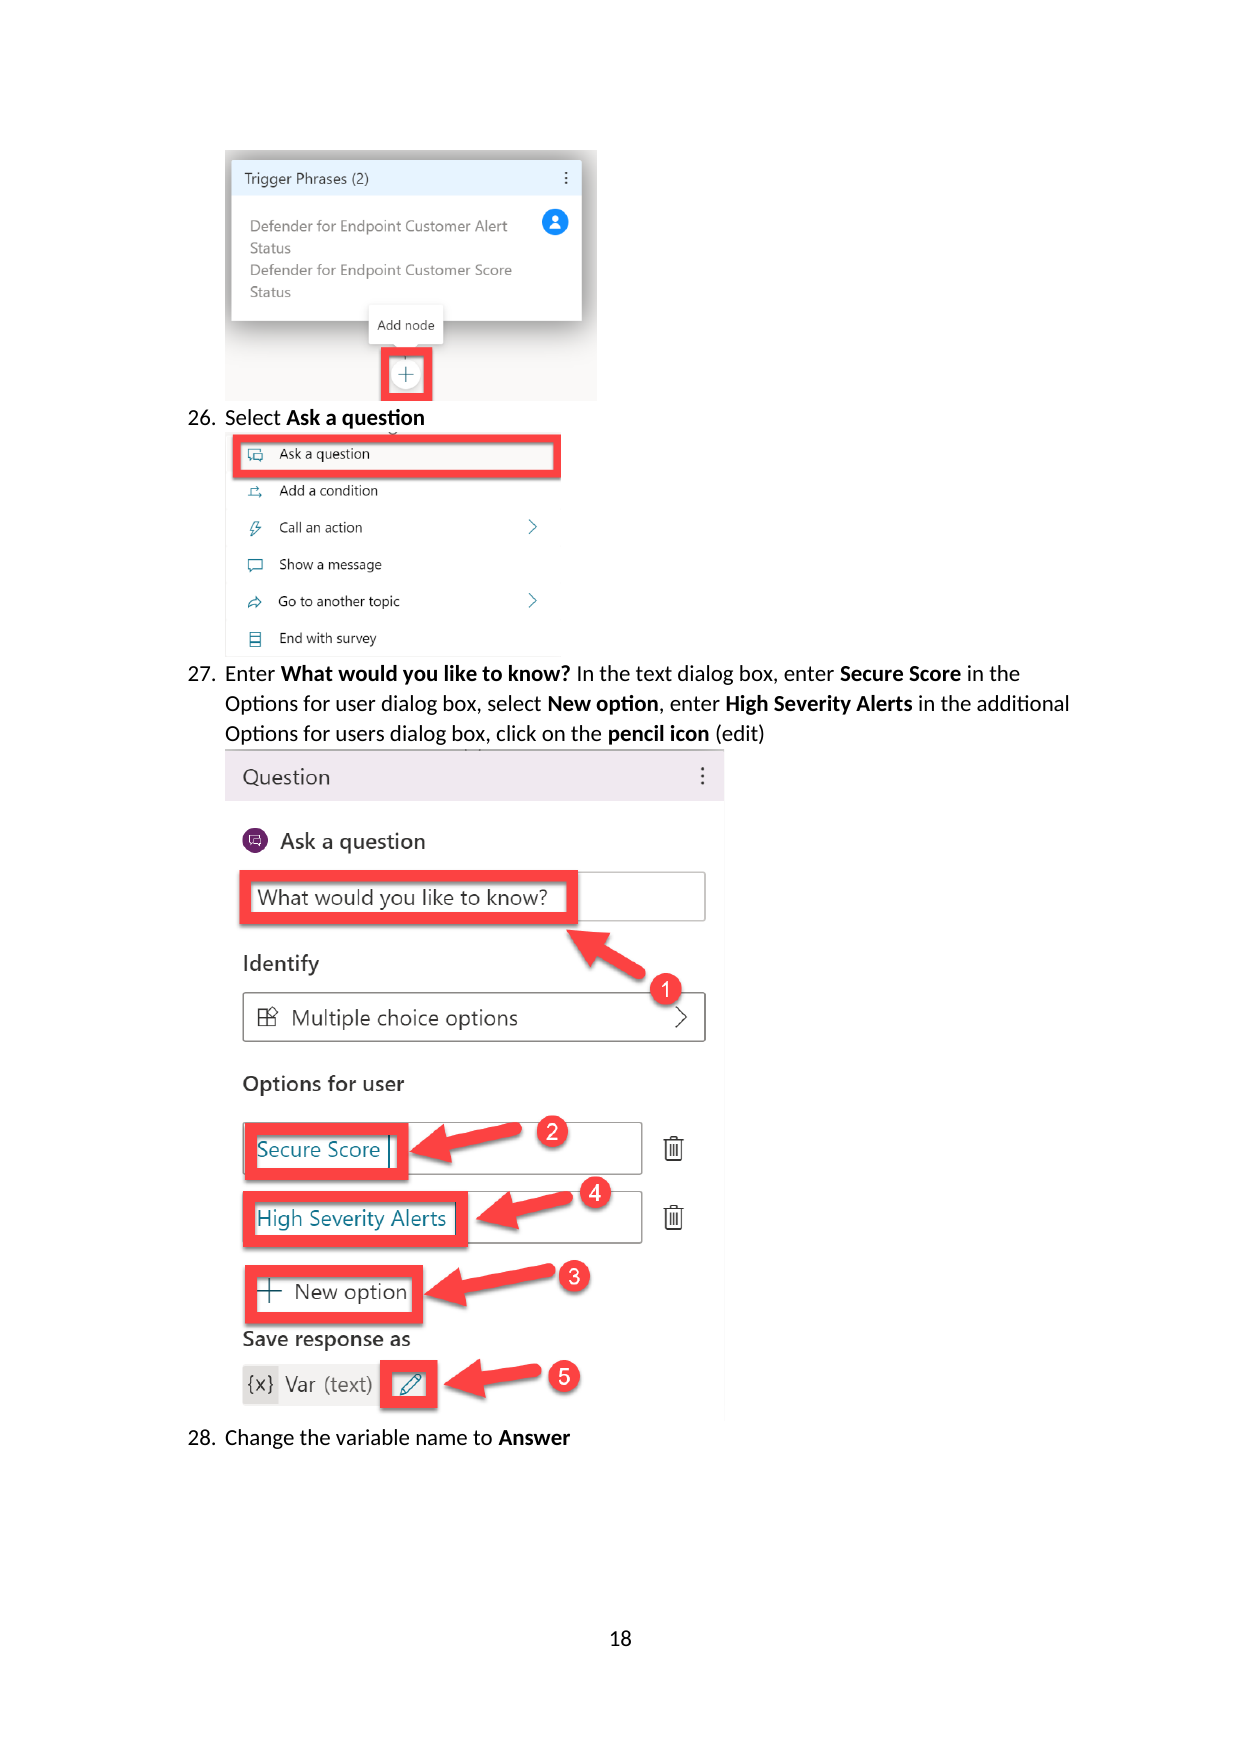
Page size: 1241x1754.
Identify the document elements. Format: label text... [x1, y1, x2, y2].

list Change the variable name to Answer [187, 1423, 1090, 1451]
list Enter What would you like to know? In the text dialog box, enter Secure Score in the Options for user dialog box, select New option, enter High Severity Alerts in the additional Options for users dialog box, click on the pencil icon (edit) [187, 659, 1090, 747]
picture [225, 749, 725, 1421]
picture [225, 150, 597, 401]
list Select Ask a question [187, 403, 1090, 431]
picture [225, 432, 561, 657]
